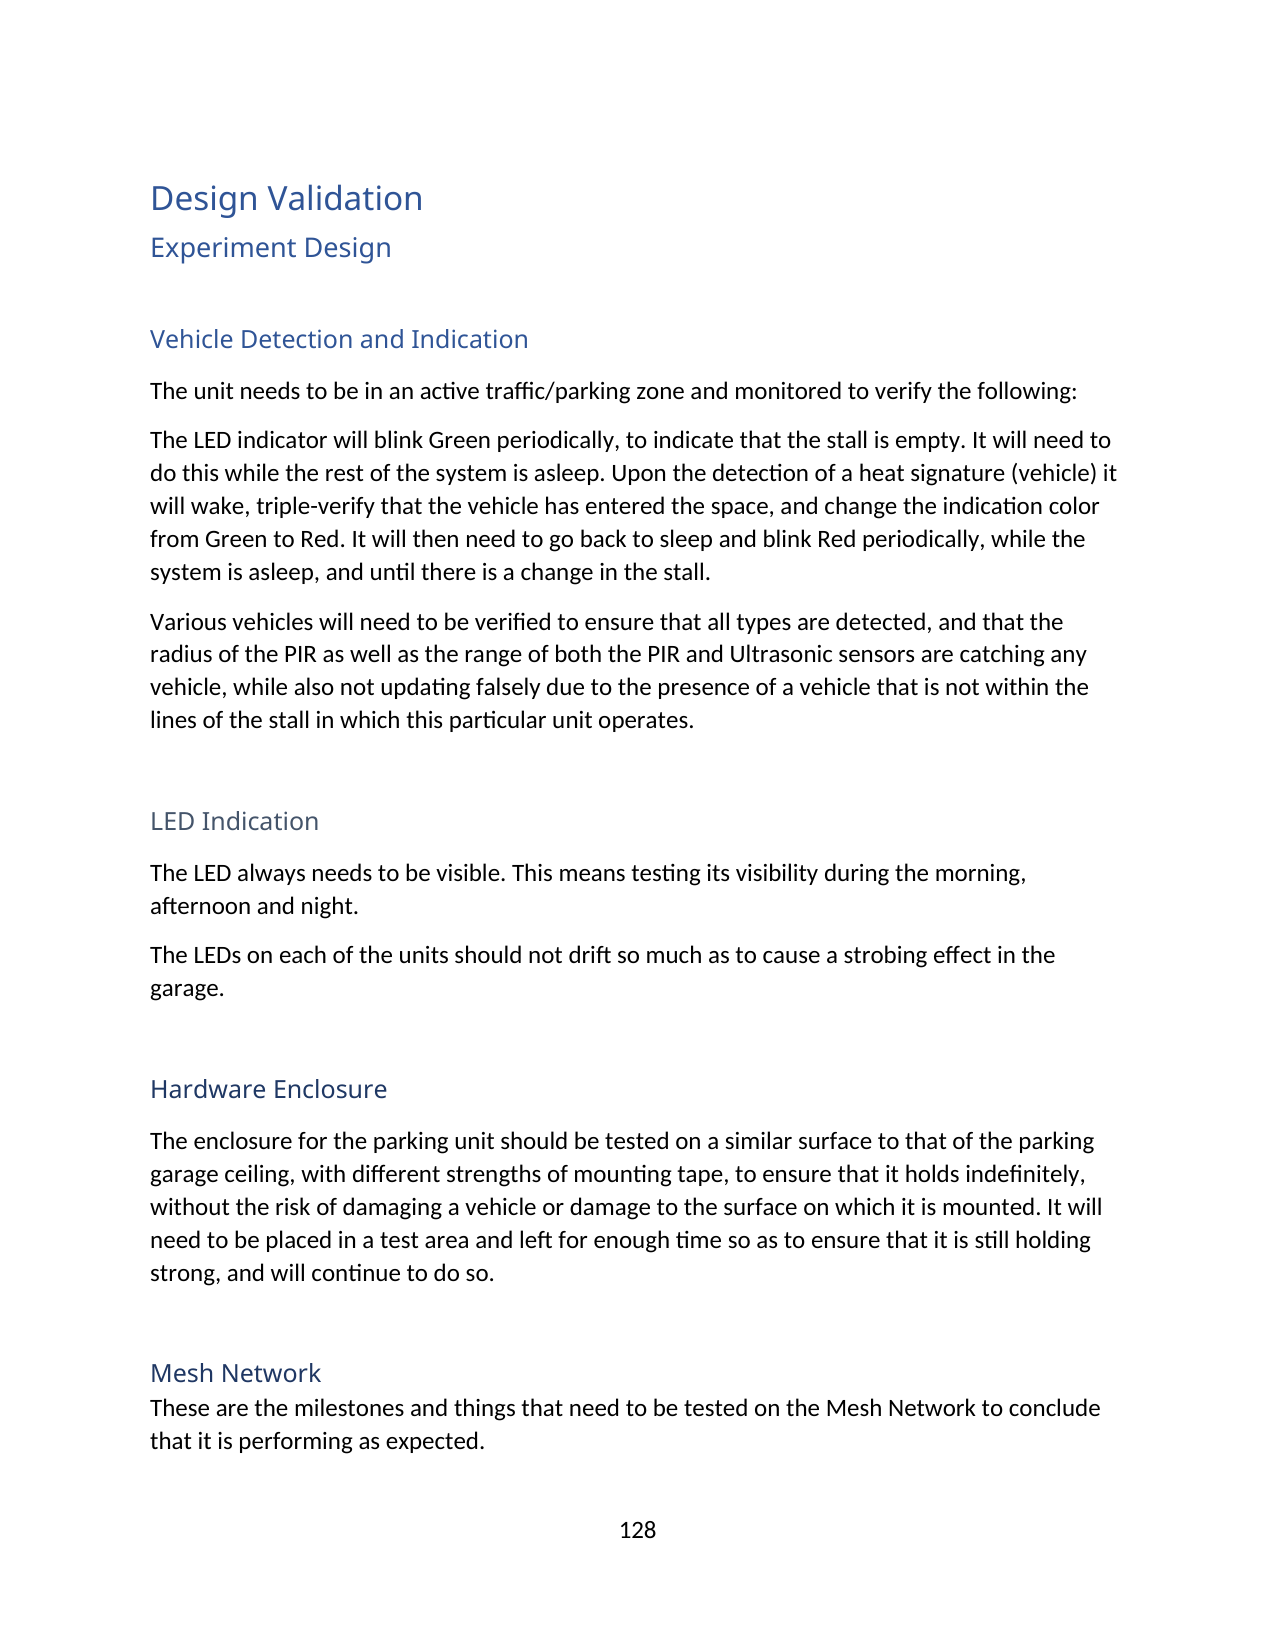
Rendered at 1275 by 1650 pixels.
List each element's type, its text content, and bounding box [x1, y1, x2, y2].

text Various vehicles will need to be verified to ensure that all types are detected, and that the radius of the PIR as well as the range of both the PIR and Ultrasonic sensors are catching any vehicle, while also not updating falsely due to the presence of a vehicle that is not within the lines of the stall in which this particular unit operates. [150, 606, 1125, 735]
subtitle Experiment Design [150, 228, 1125, 265]
text Vehicle Detection and Indication [150, 321, 1125, 355]
text The LED always needs to be visible. This means testing its visibility during the morning, afternoon and night. [150, 857, 1125, 920]
text The enclosure for the parking unit should be tested on a similar surface to that of the parking garage ceiling, with different strengths of mounting tape, to ensure that it holds indefinitely, without the risk of damaging a vehicle or damage to the surface on which it is mounted. It will need to be placed in a test area and left for enough time so as to ensure that it is still holding strong, and will continue to do so. [150, 1125, 1125, 1287]
subtitle Design Validation [150, 175, 1125, 220]
subtitle Mesh Network [150, 1356, 1125, 1390]
text LED Indication [150, 803, 1125, 838]
text These are the milestones and things that need to be tested on the Mesh Network to conclude that it is performing as expected. [150, 1393, 1125, 1456]
text The LEDs on each of the units should not drift so much as to cause a strobing effect in the garage. [150, 939, 1125, 1003]
text The unit needs to be in an active traffic/parking zone and monitored to verify the following: [150, 375, 1125, 405]
text Hardware Enclosure [150, 1072, 1125, 1106]
text The LED indicator will blink Green periodically, to indicate that the stall is empty. It will need to do this while the rest of the system is asleep. Upon the detection of a heat signature (vehicle) it will wake, triple-verify that the vehicle has entered the space, and change the indication color from Green to Red. It will then need to go back to sleep and blink Red periodically, while the system is asleep, and until there is a change in the stall. [150, 424, 1125, 587]
